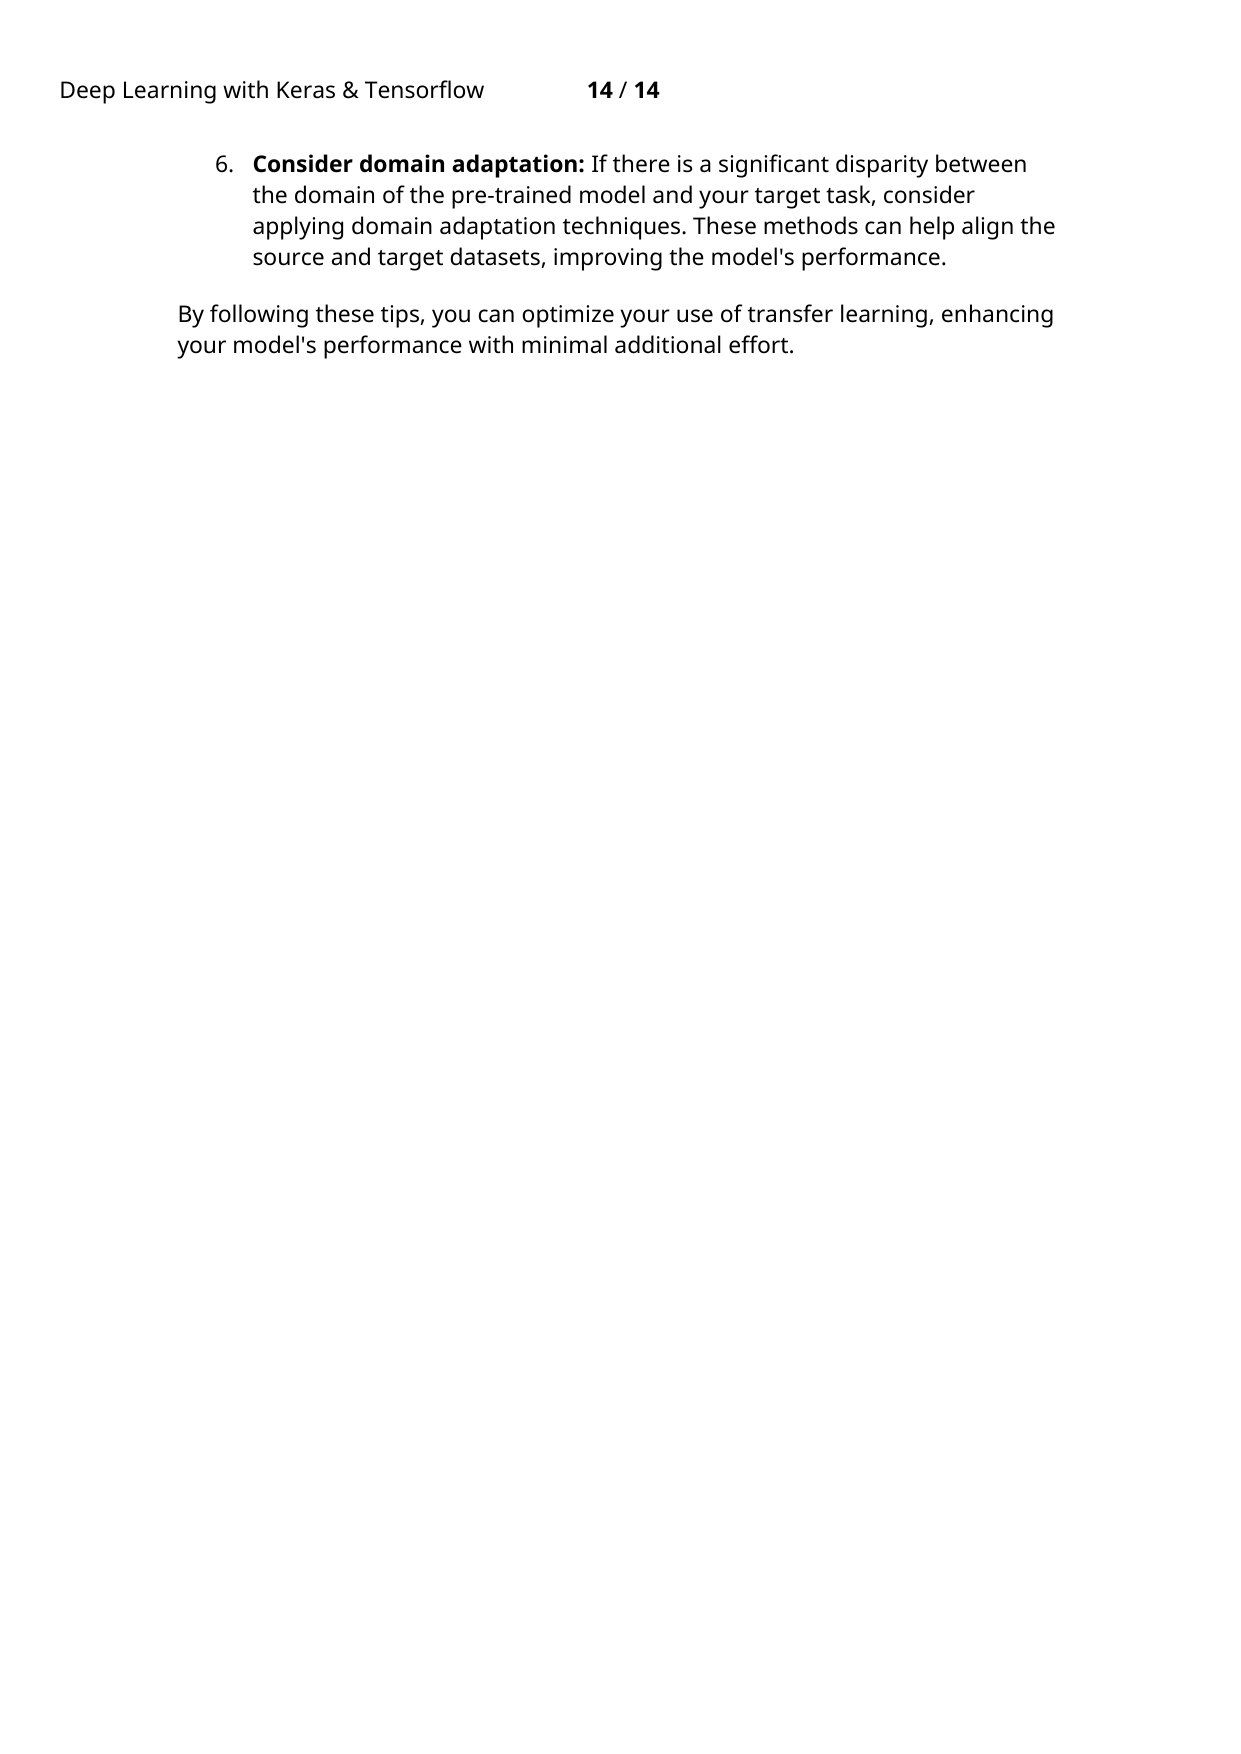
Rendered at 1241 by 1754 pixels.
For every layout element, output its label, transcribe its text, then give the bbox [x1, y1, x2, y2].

text By following these tips, you can optimize your use of transfer learning, enhancing your model's performance with minimal additional effort. [177, 298, 1063, 360]
list Consider domain adaptation: If there is a significant disparity between the domain of the pre-trained model and your target task, consider applying domain adaptation techniques. These methods can help align the source and target datasets, improving the model's performance. [215, 148, 1063, 273]
